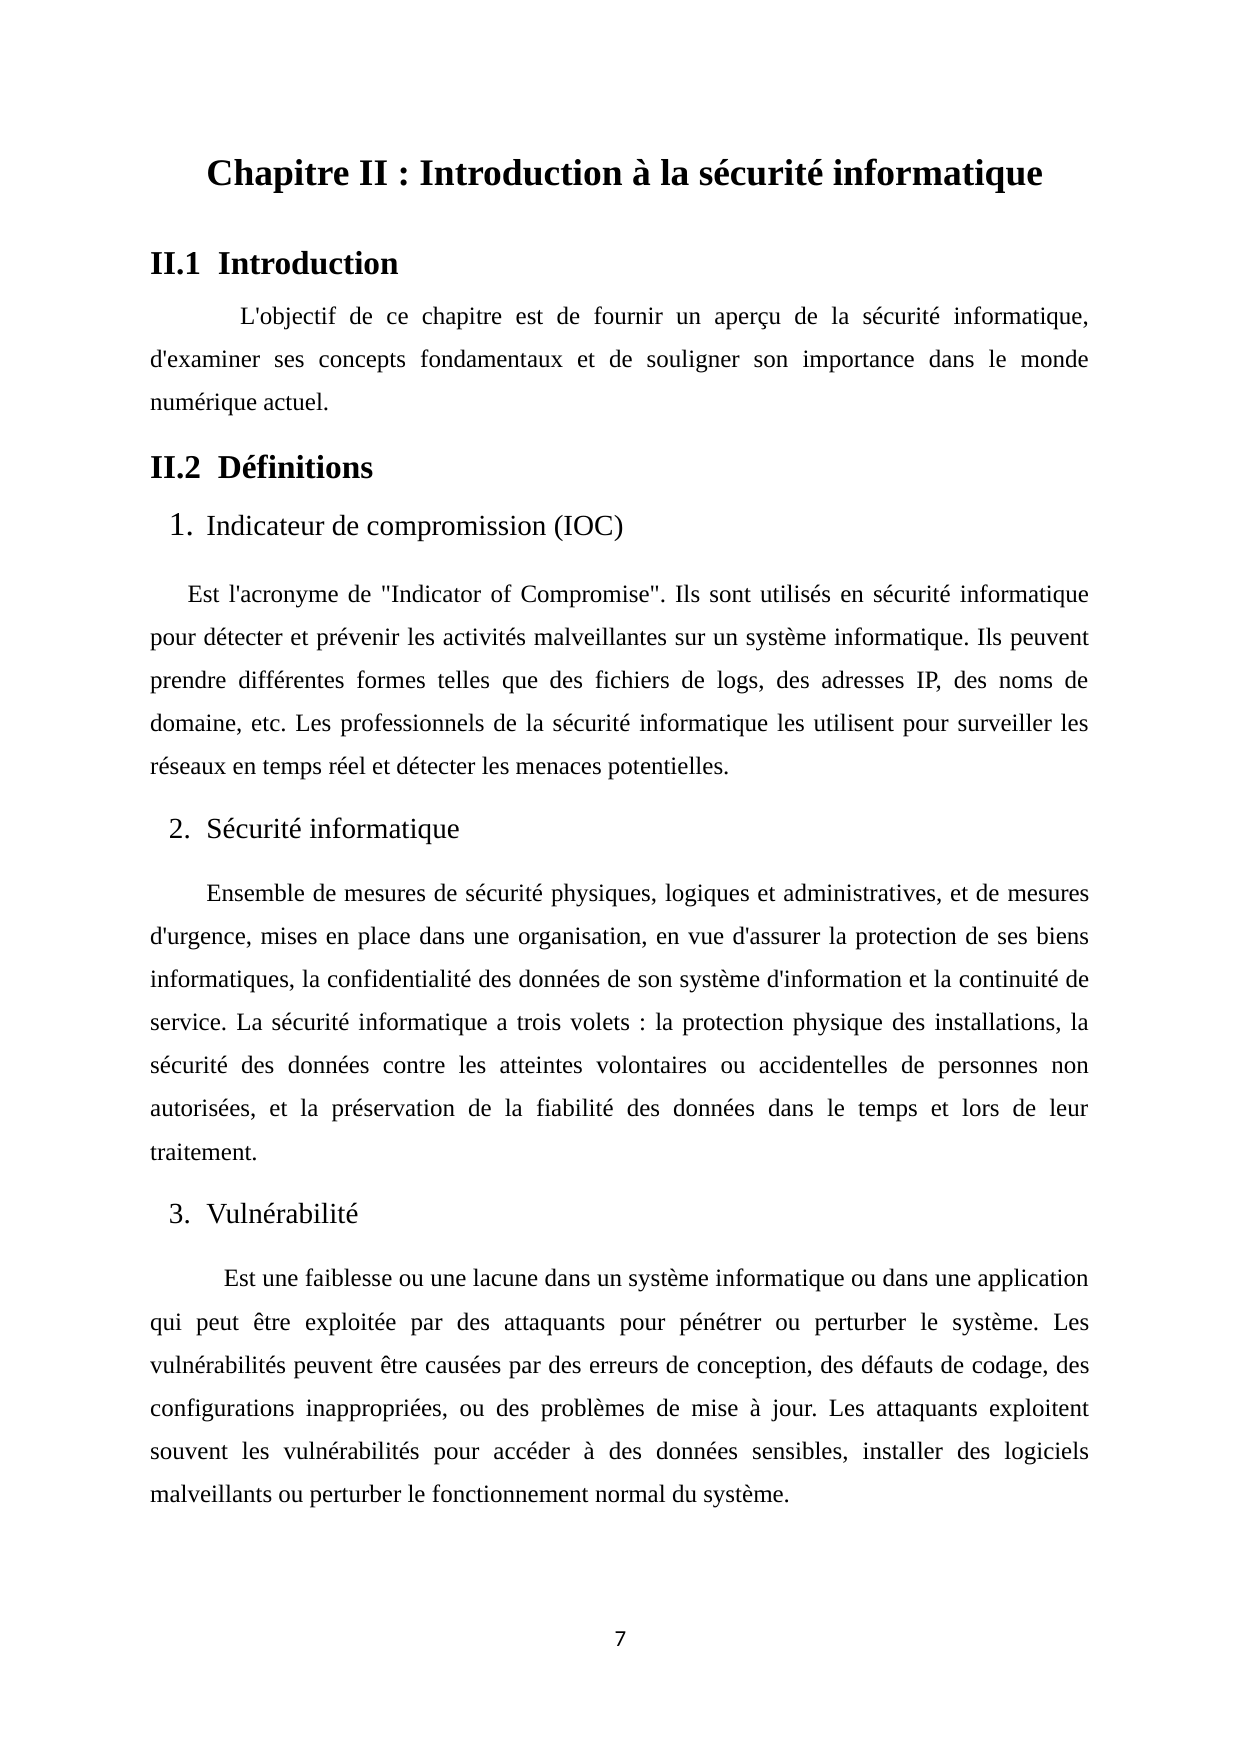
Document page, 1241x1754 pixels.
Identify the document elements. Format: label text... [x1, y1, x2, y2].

list Indicateur de compromission (IOC) [169, 504, 1090, 543]
list Vulnérabilité [169, 1196, 1090, 1230]
text Est l'acronyme de "Indicator of Compromise". Ils sont utilisés en sécurité informatique pour détecter et prévenir les activités malveillantes sur un système informatique. Ils peuvent prendre différentes formes telles que des fichiers de logs, des adresses IP, des noms de domaine, etc. Les professionnels de la sécurité informatique les utilisent pour surveiller les réseaux en temps réel et détecter les menaces potentielles. [150, 579, 1090, 780]
subtitle Définitions [150, 447, 1090, 485]
text Est une faiblesse ou une lacune dans un système informatique ou dans une application qui peut être exploitée par des attaquants pour pénétrer ou perturber le système. Les vulnérabilités peuvent être causées par des erreurs de conception, des défauts de codage, des configurations inappropriées, ou des problèmes de mise à jour. Les attaquants exploitent souvent les vulnérabilités pour accéder à des données sensibles, installer des logiciels malveillants ou perturber le fonctionnement normal du système. [150, 1263, 1090, 1508]
subtitle Chapitre II : Introduction à la sécurité informatique [150, 150, 1090, 193]
subtitle Introduction [150, 243, 1090, 282]
text L'objectif de ce chapitre est de fournir un aperçu de la sécurité informatique, d'examiner ses concepts fondamentaux et de souligner son importance dans le monde numérique actuel. [150, 301, 1090, 416]
text Ensemble de mesures de sécurité physiques, logiques et administratives, et de mesures d'urgence, mises en place dans une organisation, en vue d'assurer la protection de ses biens informatiques, la confidentialité des données de son système d'information et la continuité de service. La sécurité informatique a trois volets : la protection physique des installations, la sécurité des données contre les atteintes volontaires ou accidentelles de personnes non autorisées, et la préservation de la fiabilité des données dans le temps et lors de leur traitement. [150, 878, 1090, 1165]
list Sécurité informatique [169, 811, 1090, 844]
